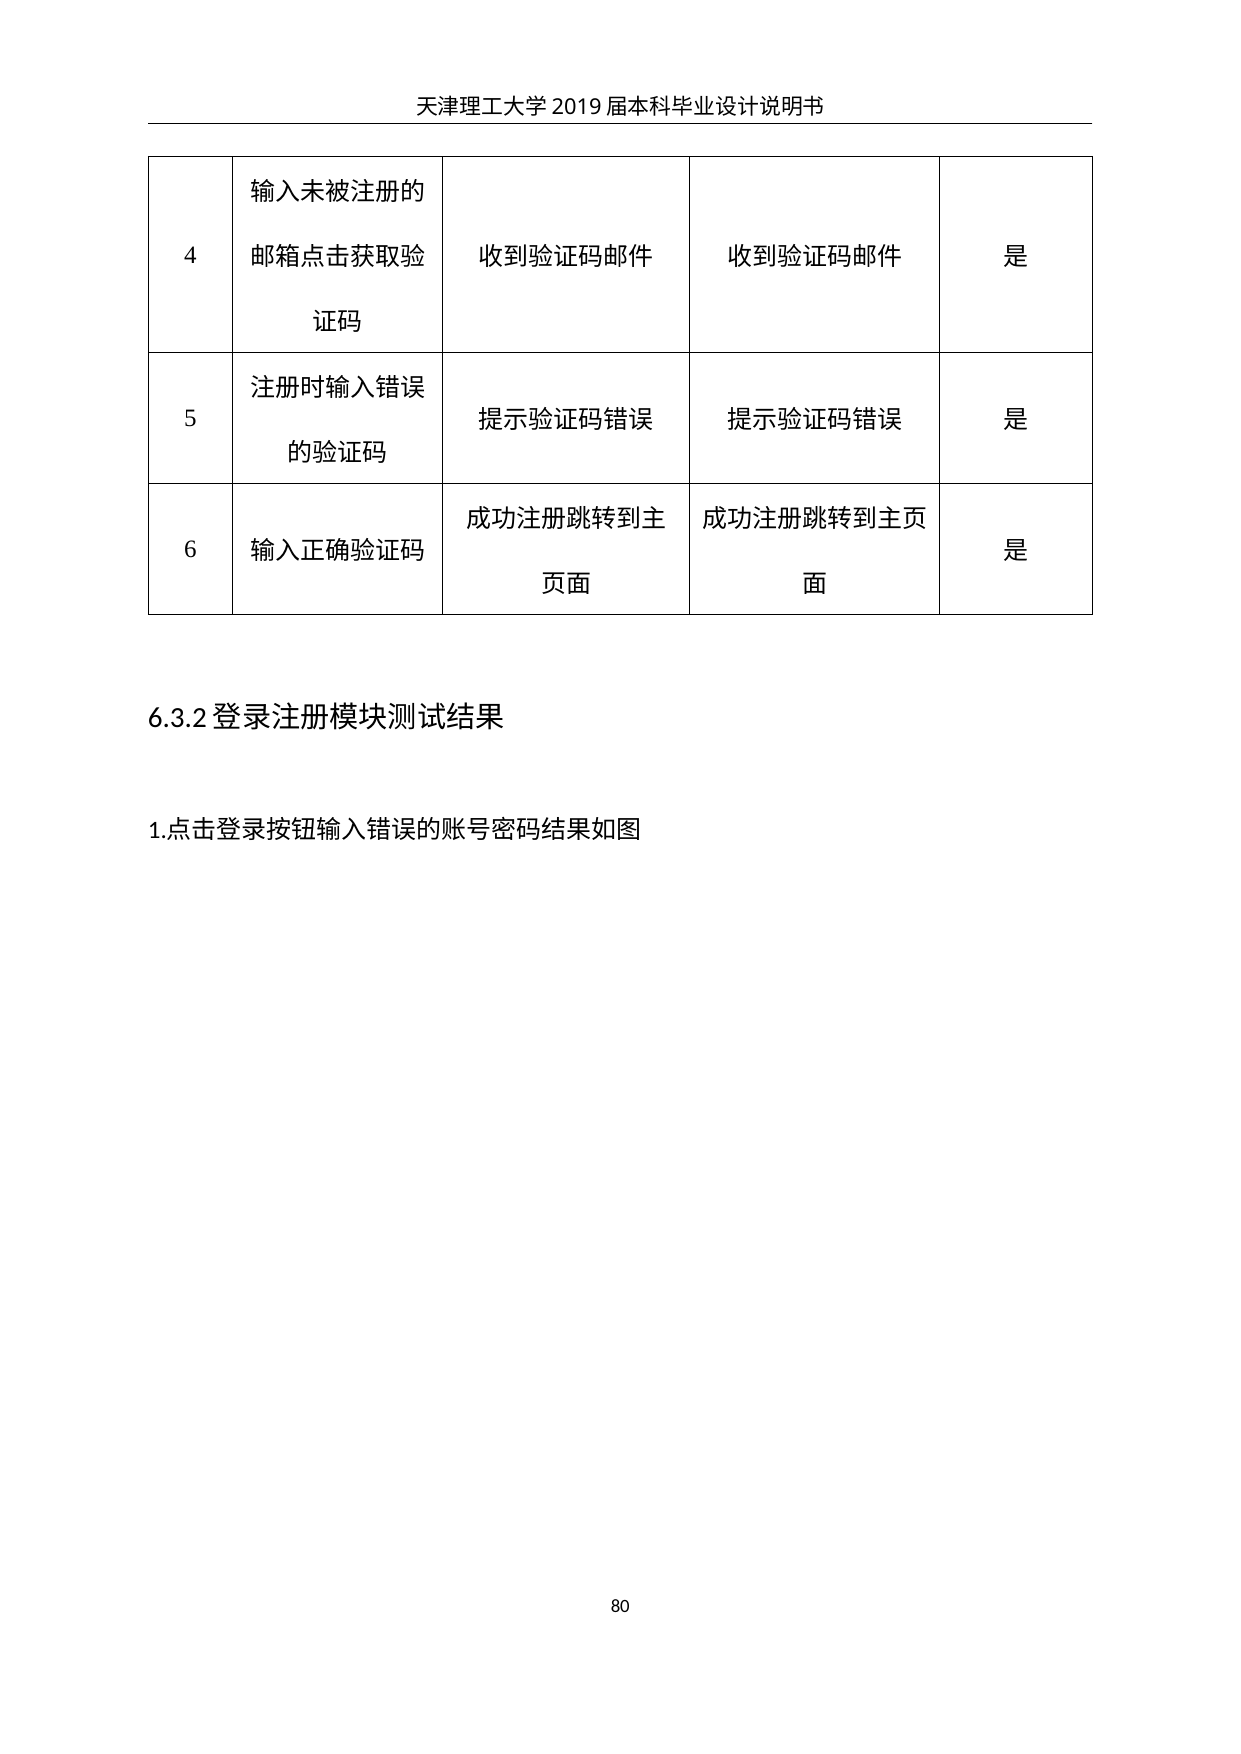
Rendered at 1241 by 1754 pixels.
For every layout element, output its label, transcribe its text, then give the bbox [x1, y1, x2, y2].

table_cell 收到验证码邮件 [690, 157, 939, 352]
table_cell 是 [940, 157, 1092, 352]
table_cell 4 [149, 157, 232, 352]
table_cell 输入正确验证码 [233, 484, 442, 614]
table_cell 成功注册跳转到主页面 [690, 484, 939, 614]
text 1.点击登录按钮输入错误的账号密码结果如图 [148, 795, 1092, 860]
table_cell 成功注册跳转到主页面 [443, 484, 689, 614]
table_cell 5 [149, 353, 232, 483]
table_cell 6 [149, 484, 232, 614]
table_cell 收到验证码邮件 [443, 157, 689, 352]
table_cell 是 [940, 484, 1092, 614]
table_cell 提示验证码错误 [690, 353, 939, 483]
table_cell 输入未被注册的邮箱点击获取验证码 [233, 157, 442, 352]
table_cell 注册时输入错误的验证码 [233, 353, 442, 483]
table_cell 是 [940, 353, 1092, 483]
subtitle 6.3.2登录注册模块测试结果 [148, 682, 1092, 747]
table_cell 提示验证码错误 [443, 353, 689, 483]
